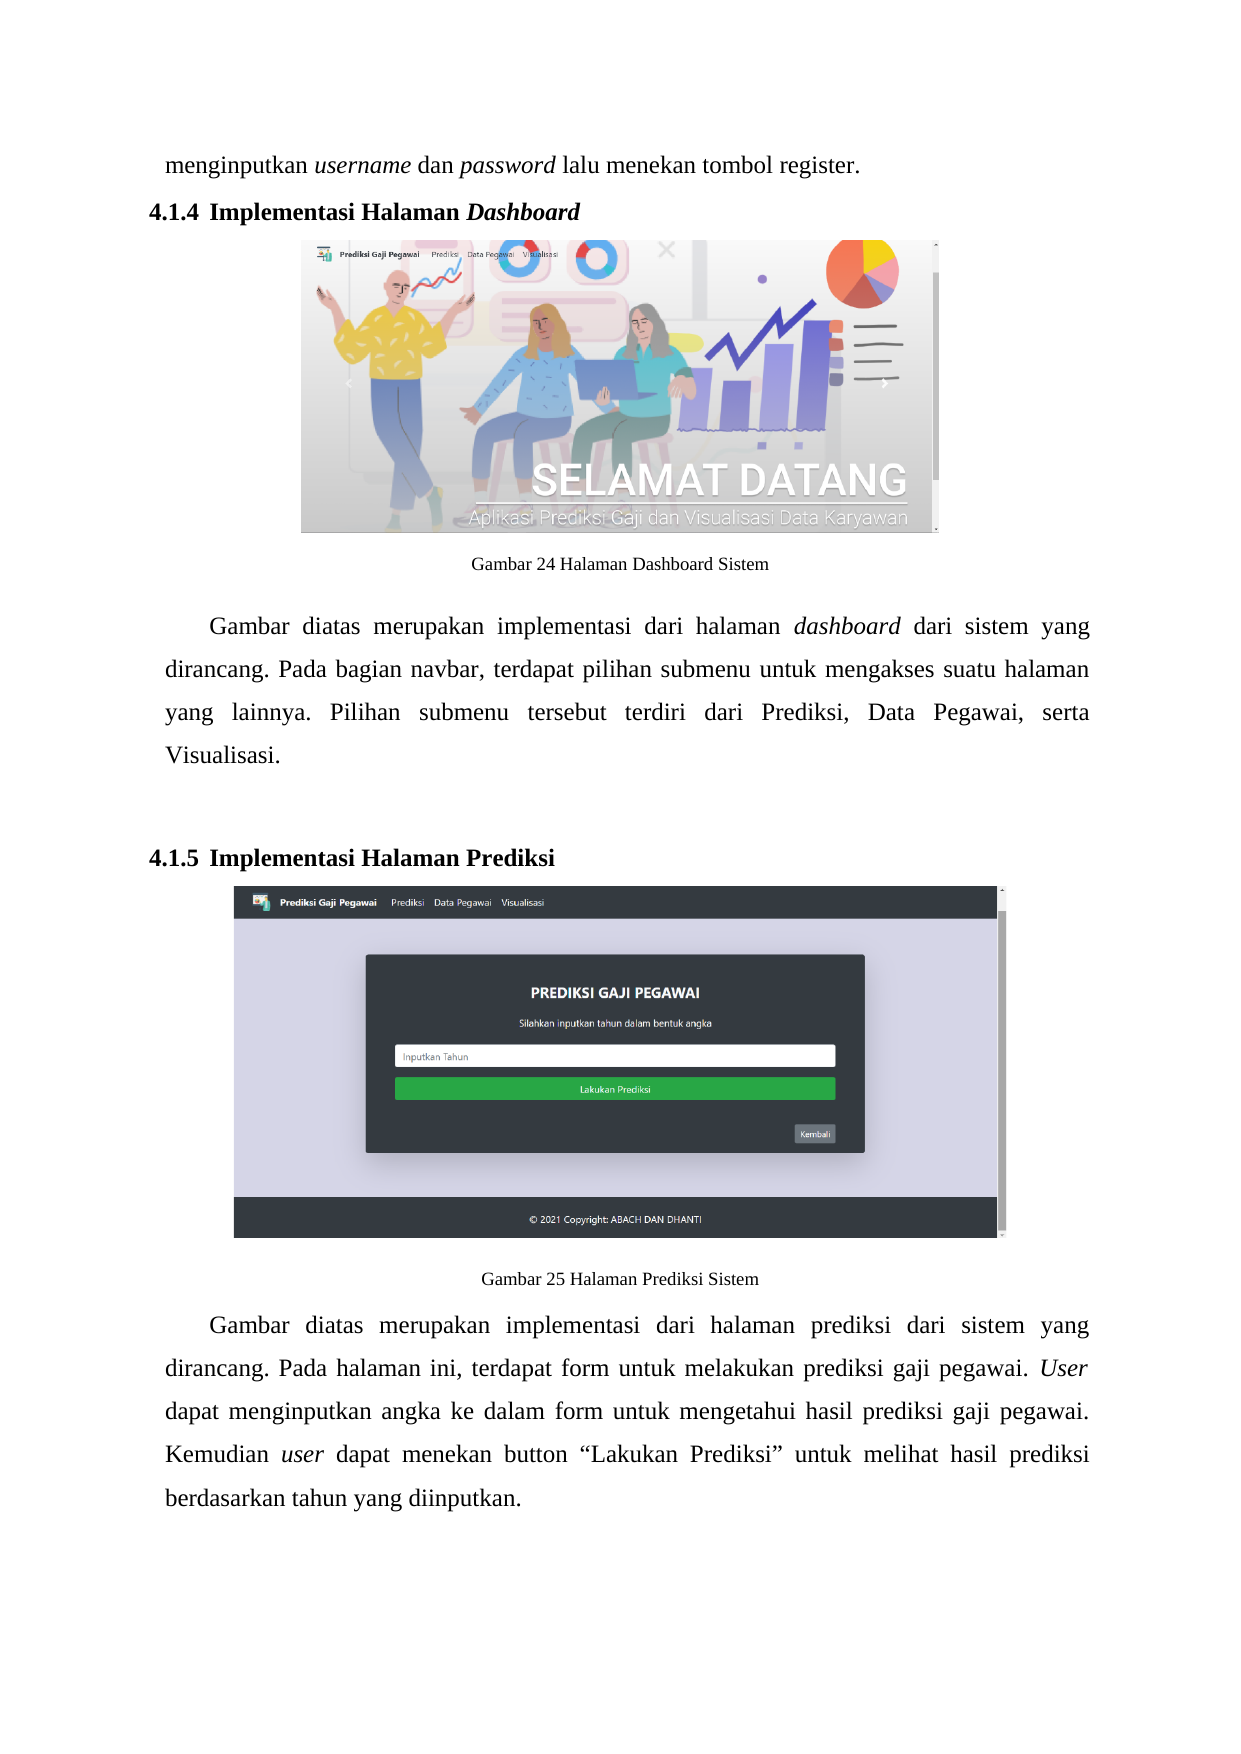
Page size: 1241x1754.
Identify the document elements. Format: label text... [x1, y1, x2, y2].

subtitle Implementasi Halaman Dashboard [149, 197, 1090, 226]
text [165, 150, 1090, 179]
picture [233, 886, 1007, 1238]
subtitle Implementasi Halaman Prediksi [149, 843, 1090, 872]
text Gambar diatas merupakan implementasi dari halaman dashboard dari sistem yang dirancang. Pada bagian navbar, terdapat pilihan submenu untuk mengakses suatu halaman yang lainnya. Pilihan submenu tersebut terdiri dari Prediksi, Data Pegawai, serta Visualisasi. [165, 611, 1090, 769]
text Gambar diatas merupakan implementasi dari halaman prediksi dari sistem yang dirancang. Pada halaman ini, terdapat form untuk melakukan prediksi gaji pegawai. User dapat menginputkan angka ke dalam form untuk mengetahui hasil prediksi gaji pegawai. Kemudian user dapat menekan button “Lakukan Prediksi” untuk melihat hasil prediksi berdasarkan tahun yang diinputkan. [165, 1310, 1090, 1511]
text Gambar 25 Halaman Prediksi Sistem [150, 1268, 1090, 1289]
picture [301, 240, 939, 533]
